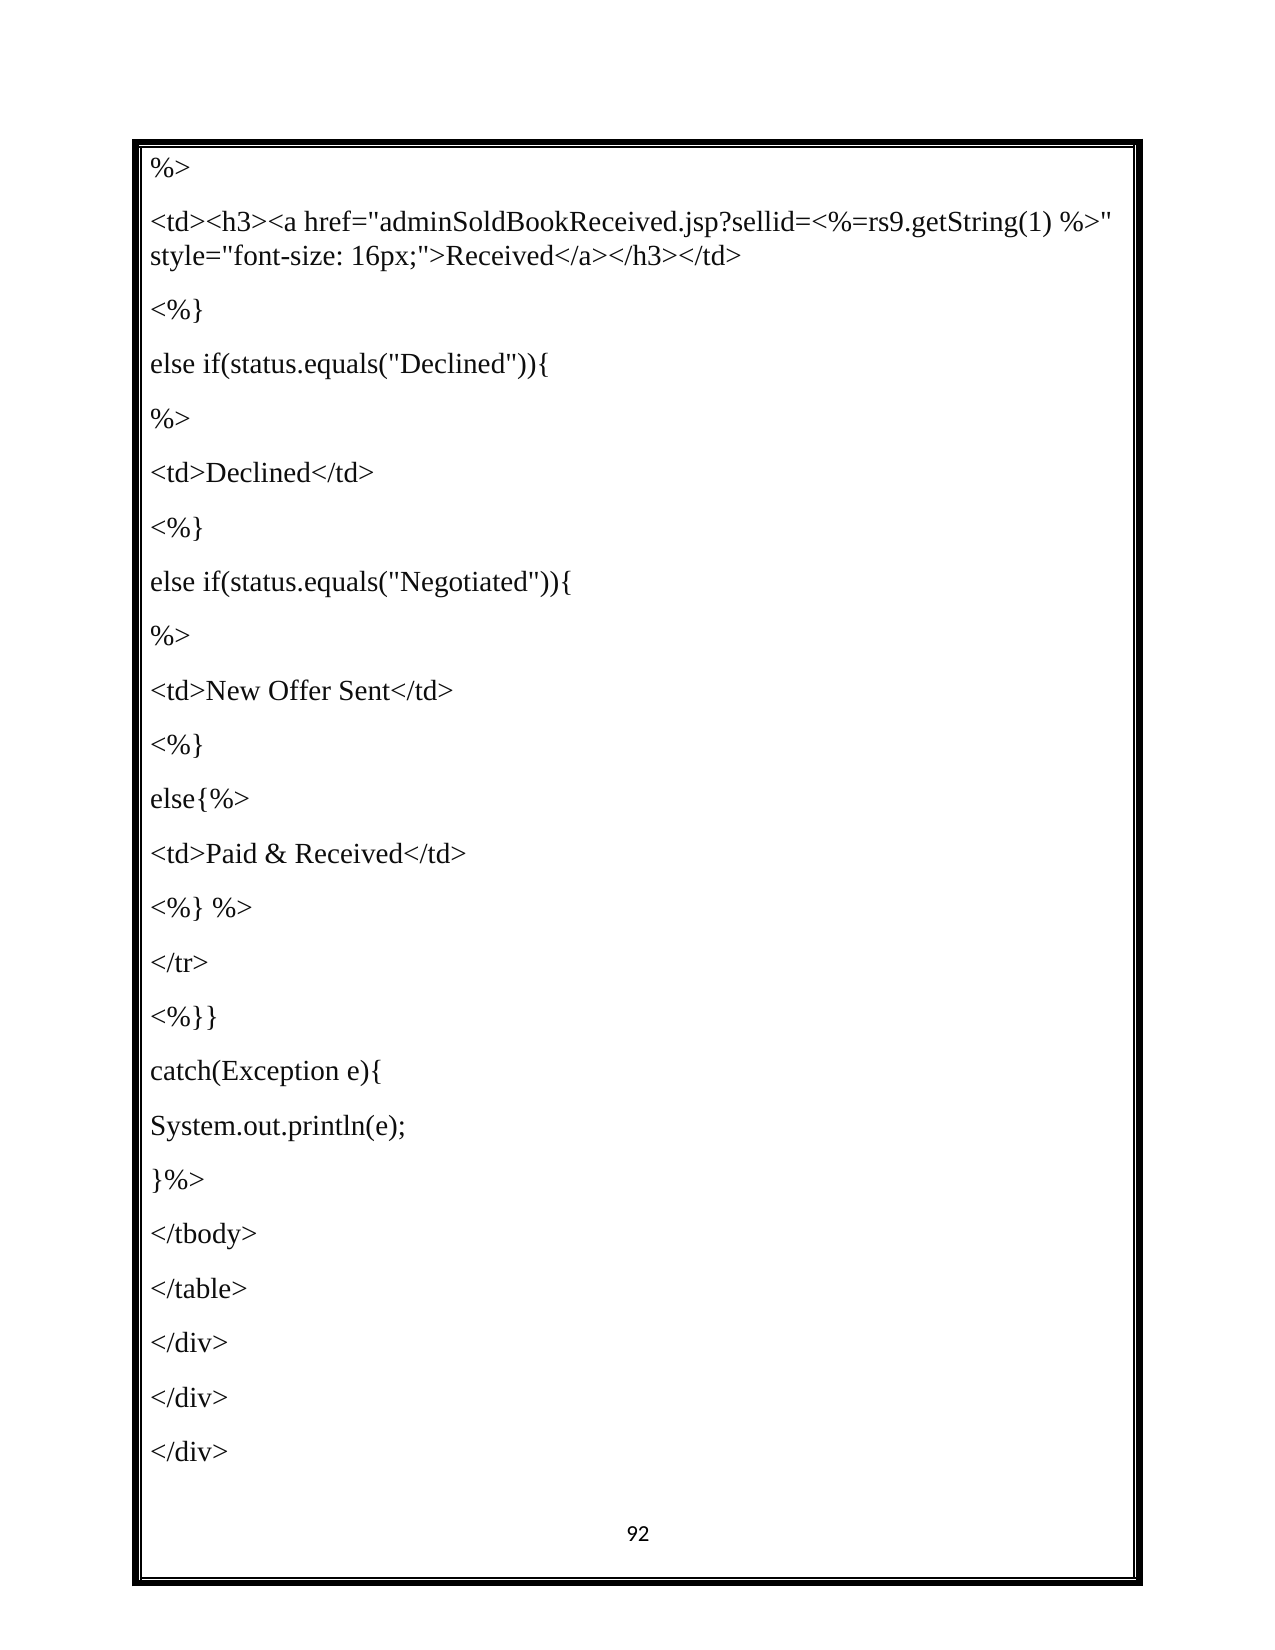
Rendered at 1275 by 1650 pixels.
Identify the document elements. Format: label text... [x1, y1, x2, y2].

text <td>Declined</td> [150, 455, 1125, 489]
text <td>Paid & Received</td> [150, 836, 1125, 869]
text %> [150, 618, 1125, 652]
text </div> [150, 1380, 1125, 1413]
text <td>New Offer Sent</td> [150, 673, 1125, 706]
text <td><h3><a href="adminSoldBookReceived.jsp?sellid=<%=rs9.getString(1) %>" style="font-size: 16px;">Received</a></h3></td> [150, 204, 1125, 271]
text </div> [150, 1434, 1125, 1468]
text <%}} [150, 999, 1125, 1033]
text <%} [150, 510, 1125, 543]
text else if(status.equals("Declined")){ [150, 347, 1125, 380]
text else if(status.equals("Negotiated")){ [150, 564, 1125, 598]
text System.out.println(e); [150, 1108, 1125, 1141]
text </table> [150, 1271, 1125, 1304]
text <%} [150, 292, 1125, 326]
text }%> [150, 1162, 1125, 1196]
text </tr> [150, 945, 1125, 978]
text %> [150, 150, 1125, 183]
text <%} %> [150, 890, 1125, 924]
text <%} [150, 727, 1125, 761]
text %> [150, 401, 1125, 434]
text </tbody> [150, 1217, 1125, 1250]
text </div> [150, 1325, 1125, 1359]
text catch(Exception e){ [150, 1053, 1125, 1087]
text else{%> [150, 782, 1125, 815]
